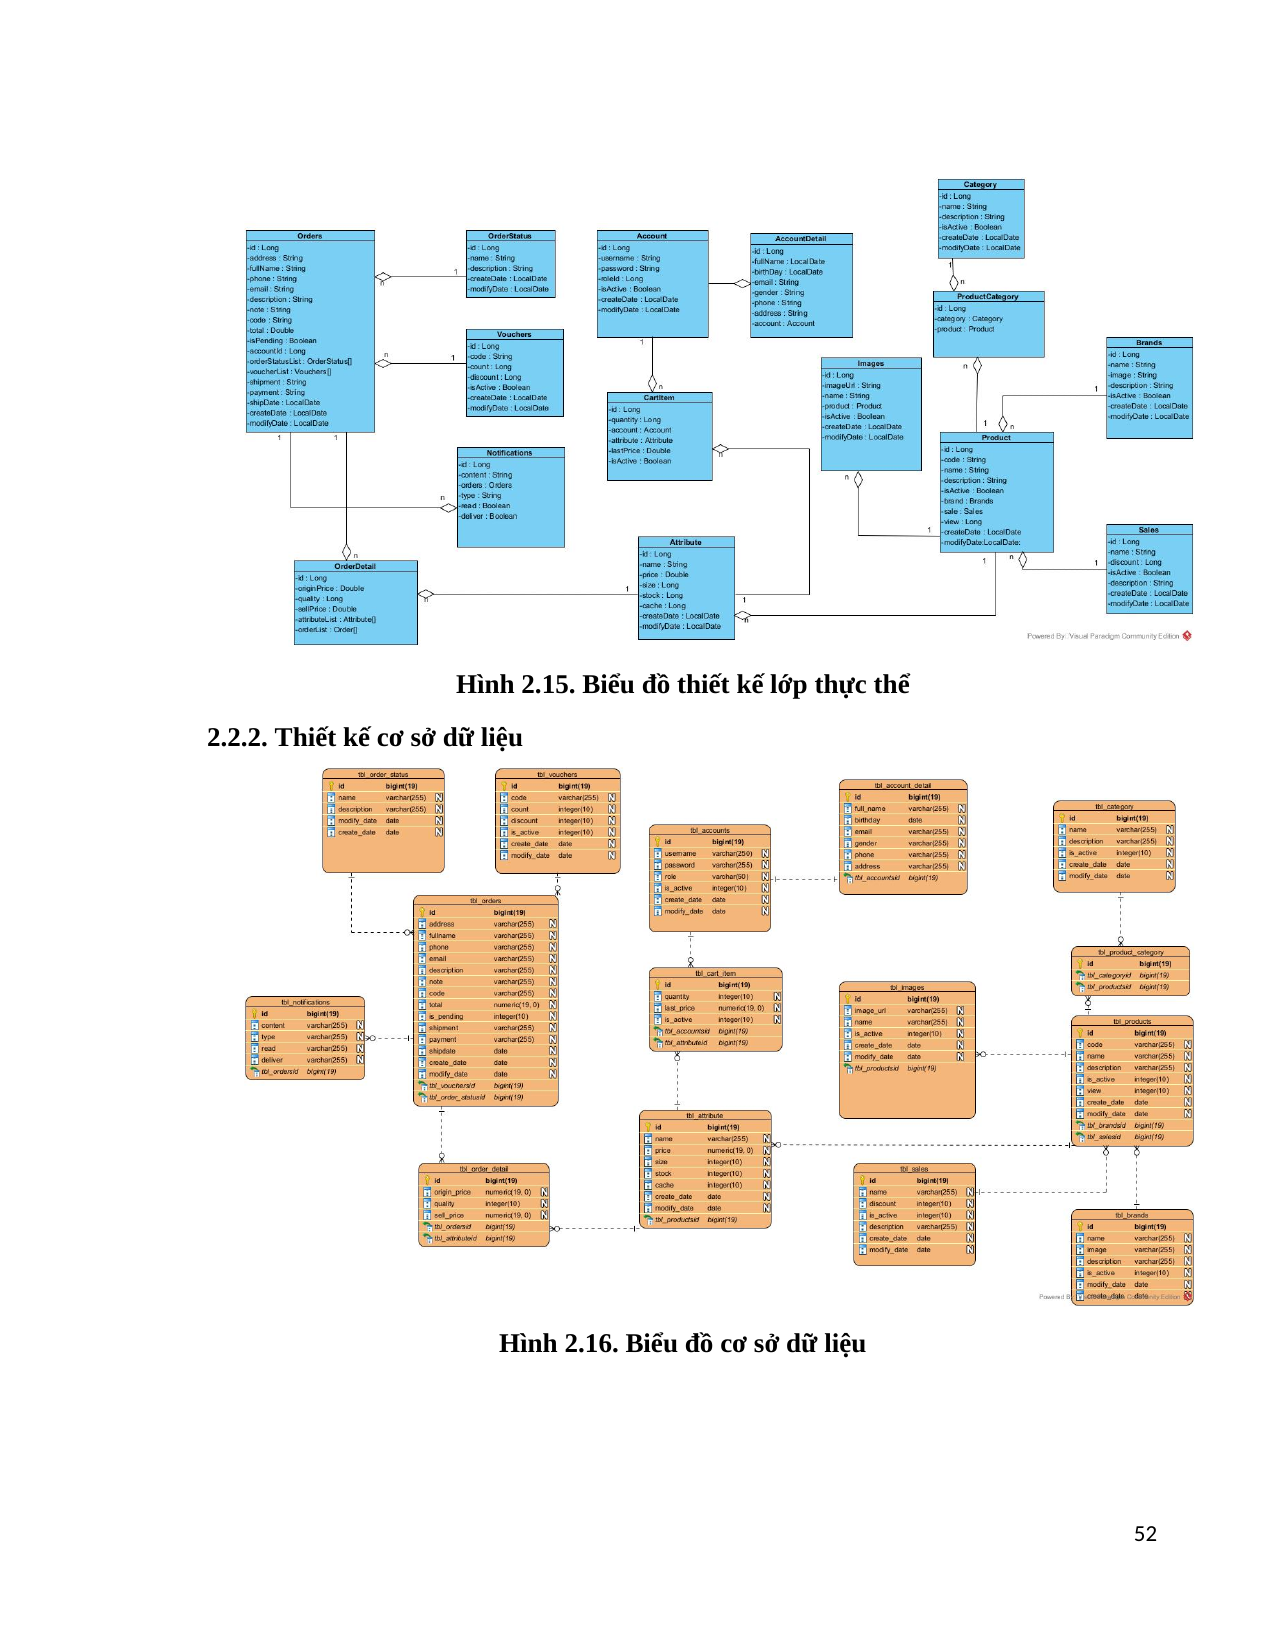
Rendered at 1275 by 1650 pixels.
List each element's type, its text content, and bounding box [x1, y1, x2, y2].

subtitle 2.2.2. Thiết kế cơ sở dữ liệu [207, 721, 1157, 752]
text Hình 2.16. Biểu đồ cơ sở dữ liệu [208, 1327, 1154, 1358]
text Hình 2.15. Biểu đồ thiết kế lớp thực thể [208, 668, 1154, 699]
picture [244, 767, 1195, 1307]
picture [244, 177, 1195, 647]
